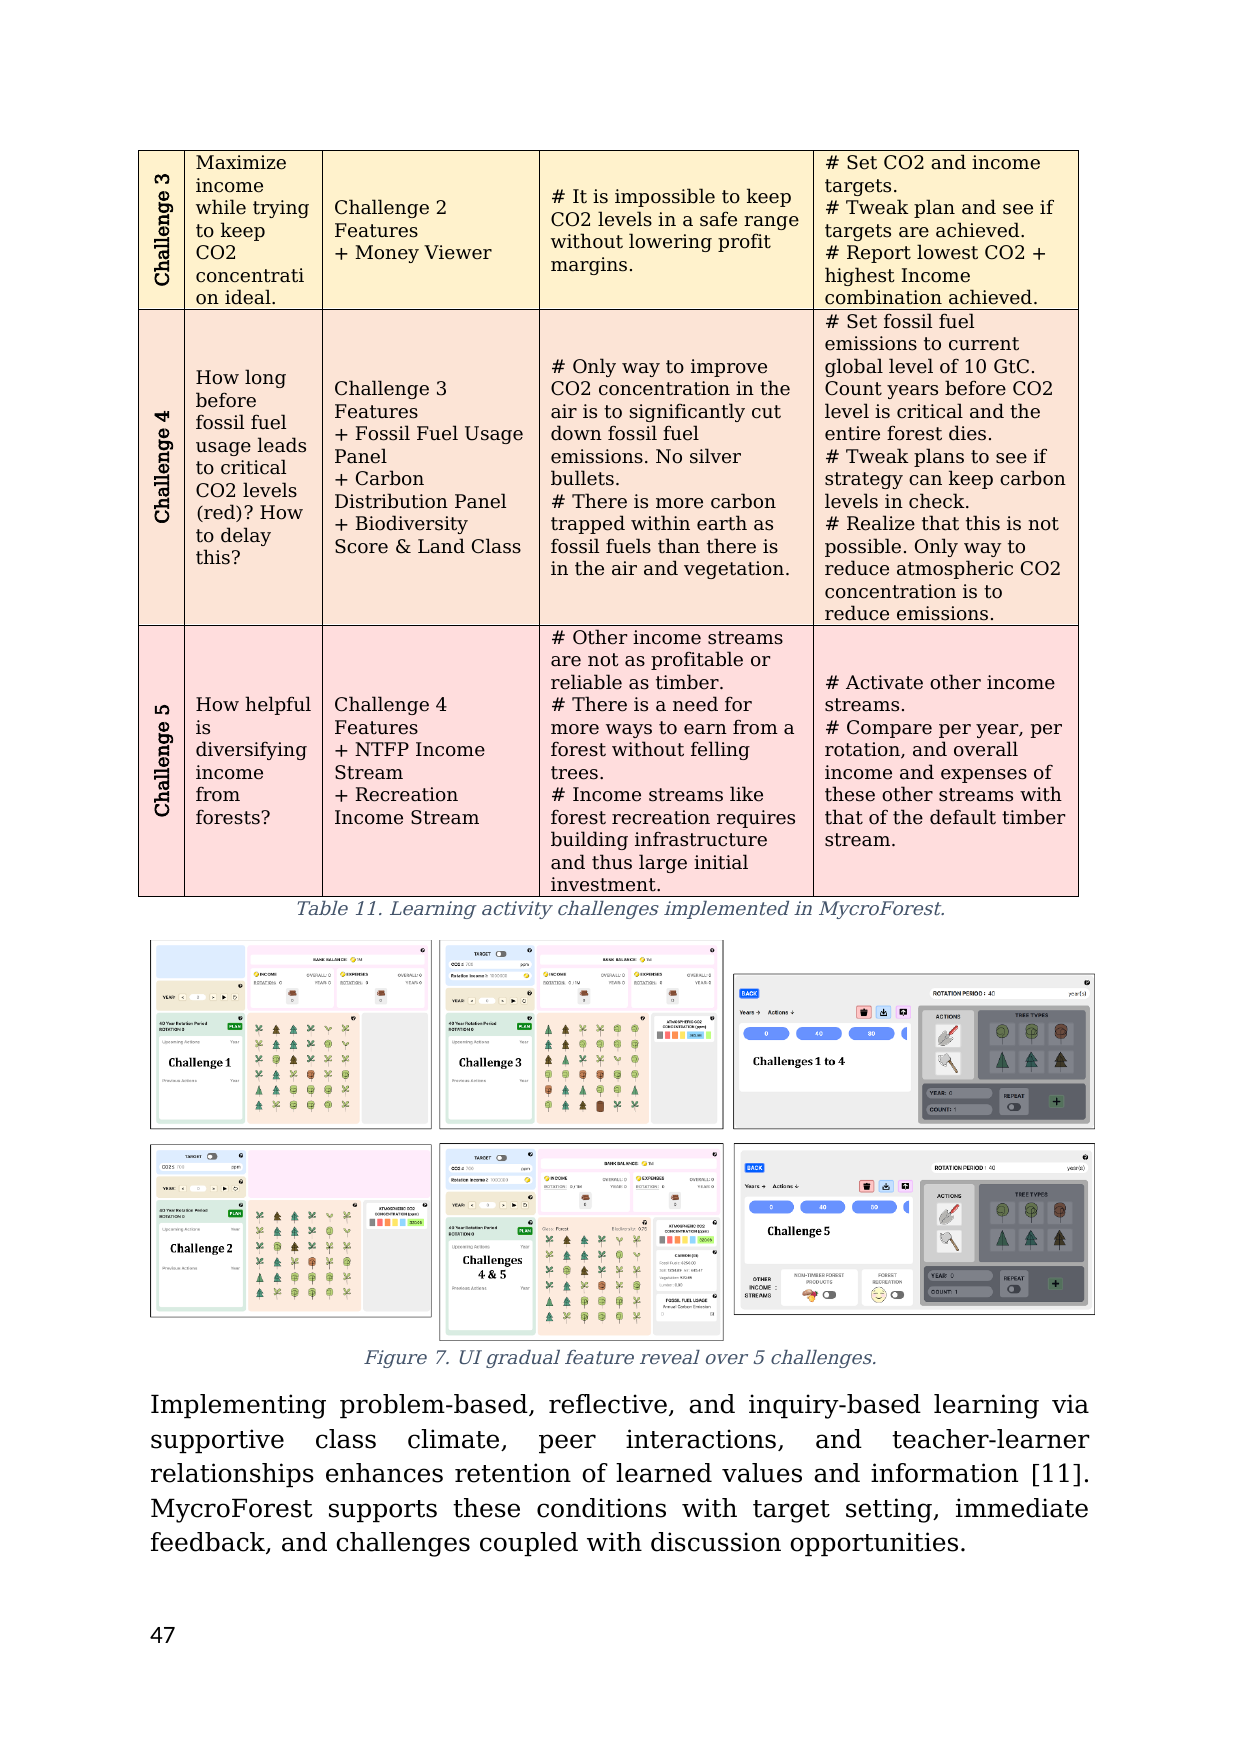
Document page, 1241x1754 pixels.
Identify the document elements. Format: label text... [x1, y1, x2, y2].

table_cell # Activate other income streams. # Compare per year, per rotation, and overall income and expenses of these other streams with that of the default timber stream. [814, 626, 1078, 896]
table_cell # It is impossible to keep CO2 levels in a safe range without lowering profit margins. [540, 151, 813, 308]
table_cell # Only way to improve CO2 concentration in the air is to significantly cut down fossil fuel emissions. No silver bullets. # There is more carbon trapped within earth as fossil fuels than there is in the air and vegetation. [540, 310, 813, 624]
table_cell Challenge 2 Features + Money Viewer [323, 151, 539, 308]
table_cell Challenge 5 [139, 626, 184, 896]
table_cell Challenge 4 Features + NTFP Income Stream + Recreation Income Stream [323, 626, 539, 896]
text Figure 7. UI gradual feature reveal over 5 challenges. [150, 1345, 1090, 1368]
table_cell # Set fossil fuel emissions to current global level of 10 GtC. Count years before CO2 level is critical and the entire forest dies. # Tweak plans to see if strategy can keep carbon levels in check. # Realize that this is not possible. Only way to reduce atmospheric CO2 concentration is to reduce emissions. [814, 310, 1078, 624]
table_cell Challenge 4 [139, 310, 184, 624]
picture [150, 940, 1095, 1341]
text Implementing problem-based, reflective, and inquiry-based learning via supportive class climate, peer interactions, and teacher-learner relationships enhances retention of learned values and information [11]. MycroForest supports these conditions with target setting, immediate feedback, and challenges coupled with discussion opportunities. [150, 1389, 1090, 1557]
table_cell # Other income streams are not as profitable or reliable as timber. # There is a need for more ways to earn from a forest without felling trees. # Income streams like forest recreation requires building infrastructure and thus large initial investment. [540, 626, 813, 896]
table_cell Challenge 3 Features + Fossil Fuel Usage Panel + Carbon Distribution Panel + Biodiversity Score & Land Class [323, 310, 539, 624]
table_cell Maximize income while trying to keep CO2 concentration ideal. [185, 151, 322, 308]
text Table 11. Learning activity challenges implemented in MycroForest. [150, 897, 1090, 919]
table_cell How helpful is diversifying income from forests? [185, 626, 322, 896]
table_cell Challenge 3 [139, 151, 184, 308]
table_cell How long before fossil fuel usage leads to critical CO2 levels (red)? How to delay this? [185, 310, 322, 624]
table_cell # Set CO2 and income targets. # Tweak plan and see if targets are achieved. # Report lowest CO2 + highest Income combination achieved. [814, 151, 1078, 308]
